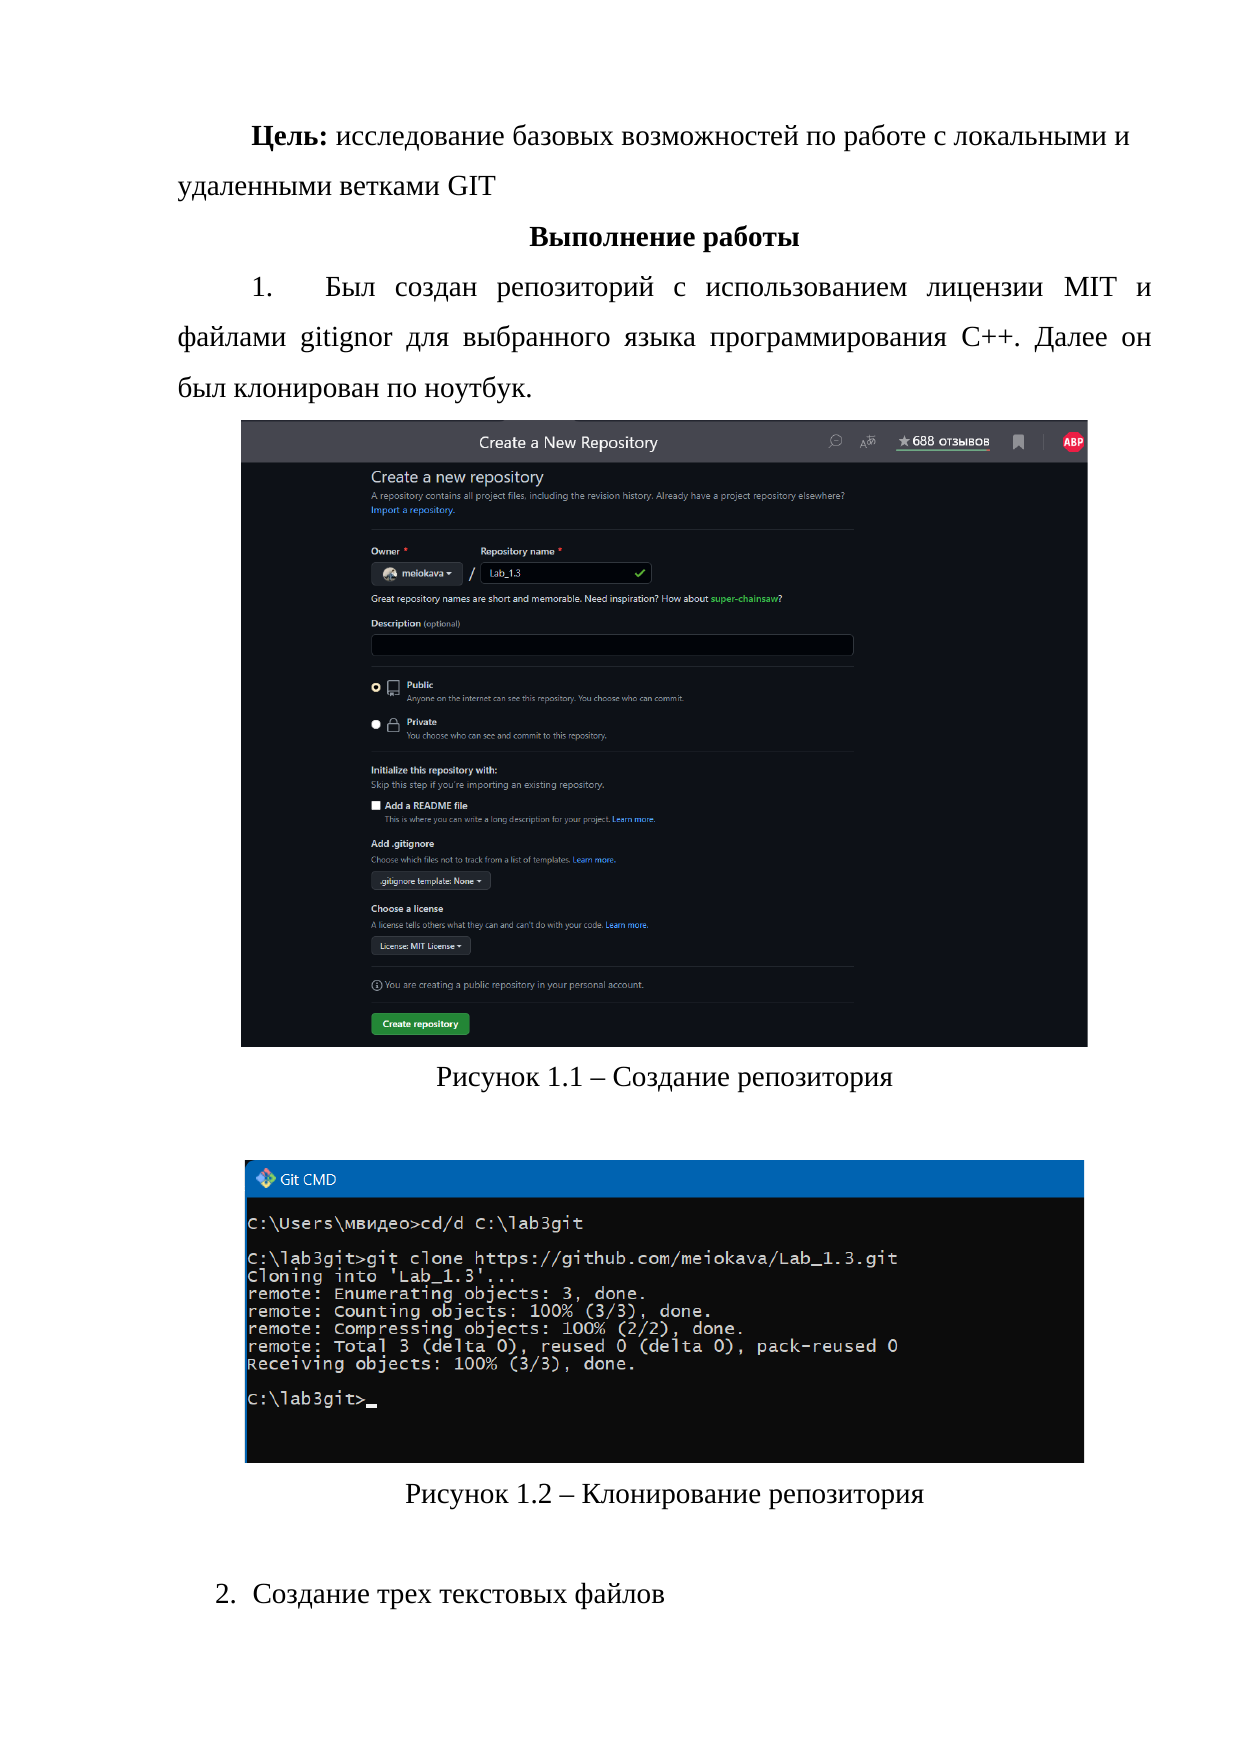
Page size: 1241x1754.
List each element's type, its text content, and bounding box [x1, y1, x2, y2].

list Был создан репозиторий с использованием лицензии MIT и файлами gitignor для выбранного языка программирования C++. Далее он был клонирован по ноутбук. [177, 269, 1152, 403]
text Цель: исследование базовых возможностей по работе с локальными и удаленными ветками GIT [177, 118, 1152, 202]
picture [244, 1160, 1085, 1463]
list Создание трех текстовых файлов [215, 1577, 1152, 1610]
text Выполнение работы [177, 219, 1152, 252]
list Рисунок 1.2 – Клонирование репозитория [177, 1476, 1152, 1509]
picture [241, 420, 1088, 1047]
list Рисунок 1.1 – Создание репозитория [177, 1059, 1152, 1093]
